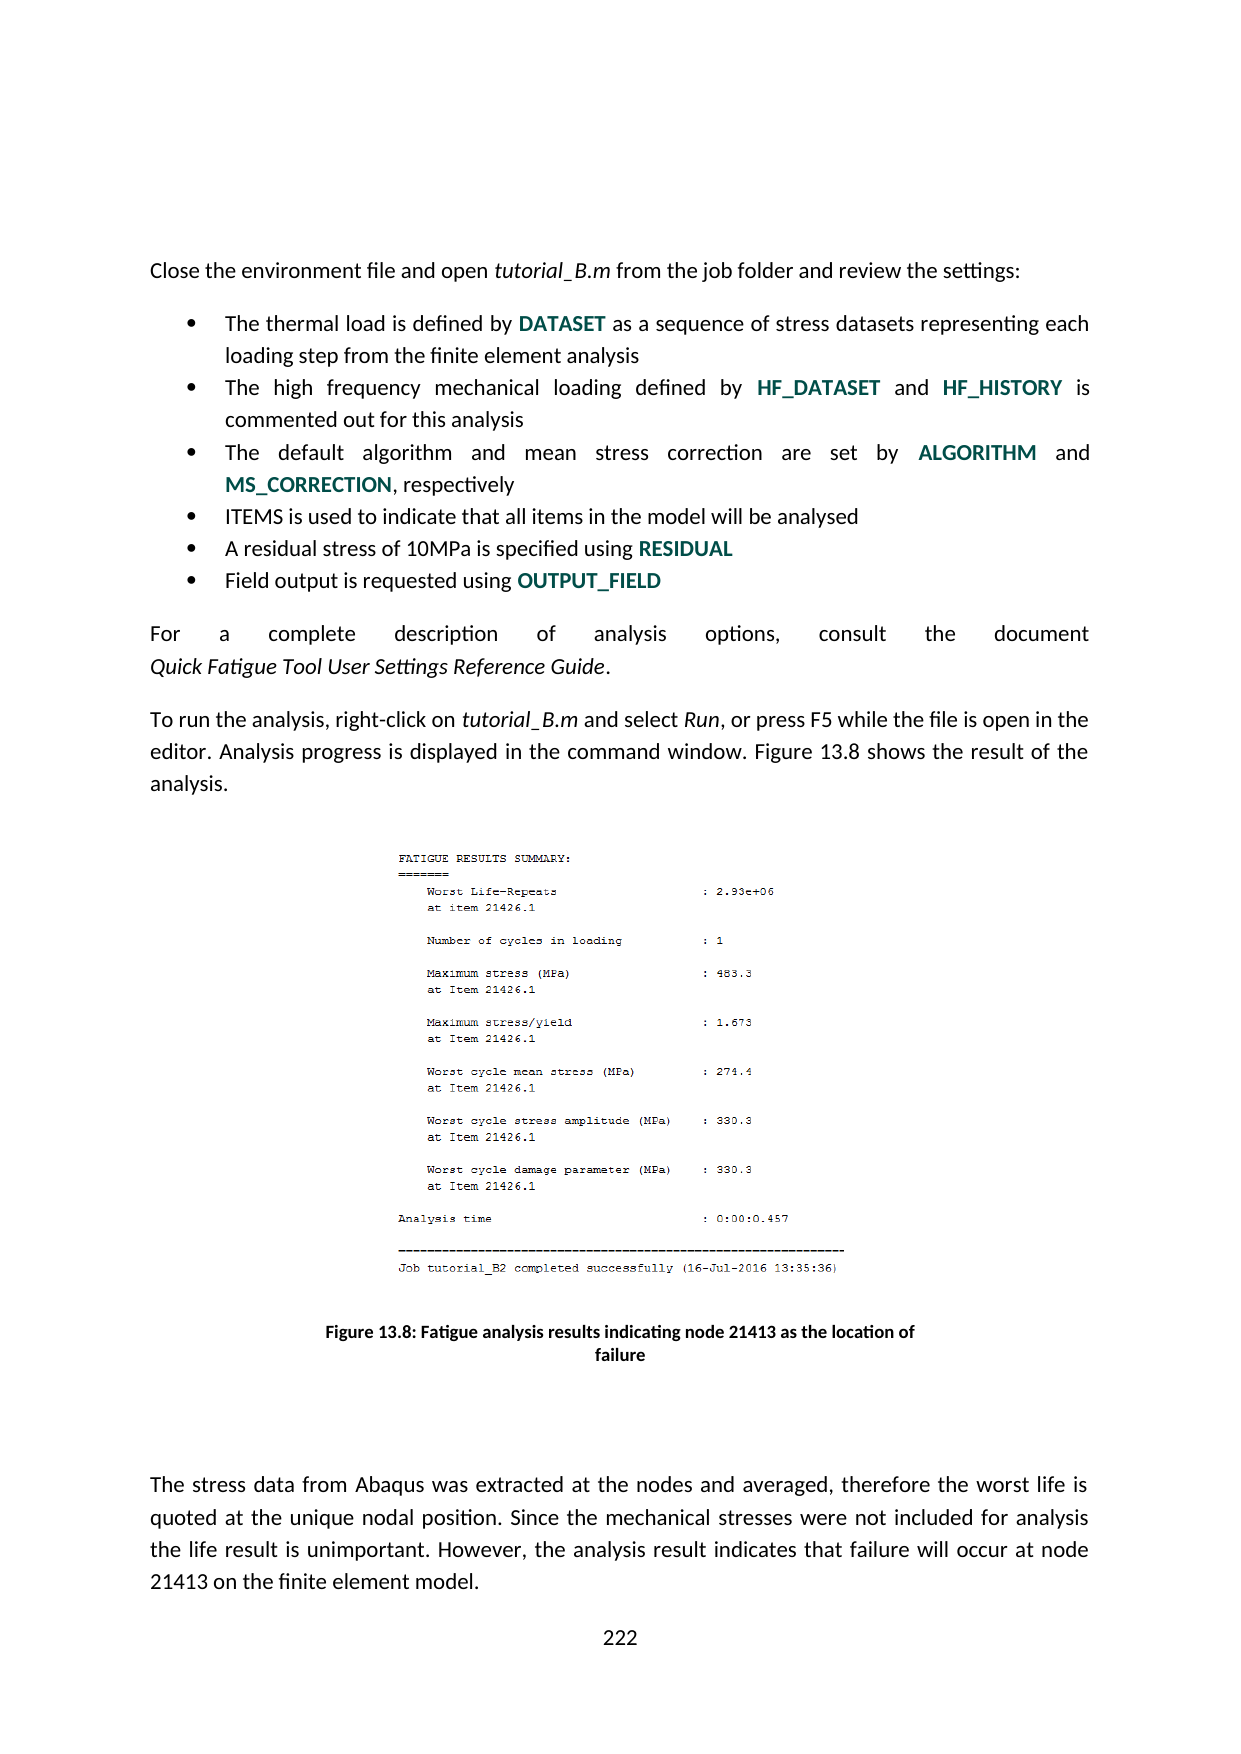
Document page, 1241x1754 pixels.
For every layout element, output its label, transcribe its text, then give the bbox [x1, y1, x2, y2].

text Close the environment file and open tutorial_B.m from the job folder and review the settings: [150, 256, 1090, 284]
list The default algorithm and mean stress correction are set by ALGORITHM and MS_CORRECTION, respectively [187, 438, 1090, 498]
list Field output is requested using OUTPUT_FIELD [187, 567, 1090, 594]
list The high frequency mechanical loading defined by HF_DATASET and HF_HISTORY is commented out for this analysis [187, 373, 1090, 434]
picture [397, 850, 844, 1282]
list A residual stress of 10MPa is specified using RESIDUAL [187, 534, 1090, 562]
list The thermal load is defined by DATASET as a sequence of stress datasets representing each loading step from the finite element analysis [187, 309, 1090, 369]
text For a complete description of analysis options, consult the document Quick Fatigue Tool User Settings Reference Guide. [150, 619, 1090, 680]
text The stress data from Abaqus was extracted at the nodes and averaged, therefore the worst life is quoted at the unique nodal position. Since the mechanical stresses were not included for analysis the life result is unimportant. However, the analysis result indicates that failure will occur at node 21413 on the finite element model. [150, 1470, 1090, 1595]
text To run the analysis, right-click on tutorial_B.m and select Run, or press F5 while the file is open in the editor. Analysis progress is displayed in the command window. Figure 13.8 shows the result of the analysis. [150, 705, 1090, 797]
list ITEMS is used to indicate that all items in the model will be analysed [187, 502, 1090, 530]
